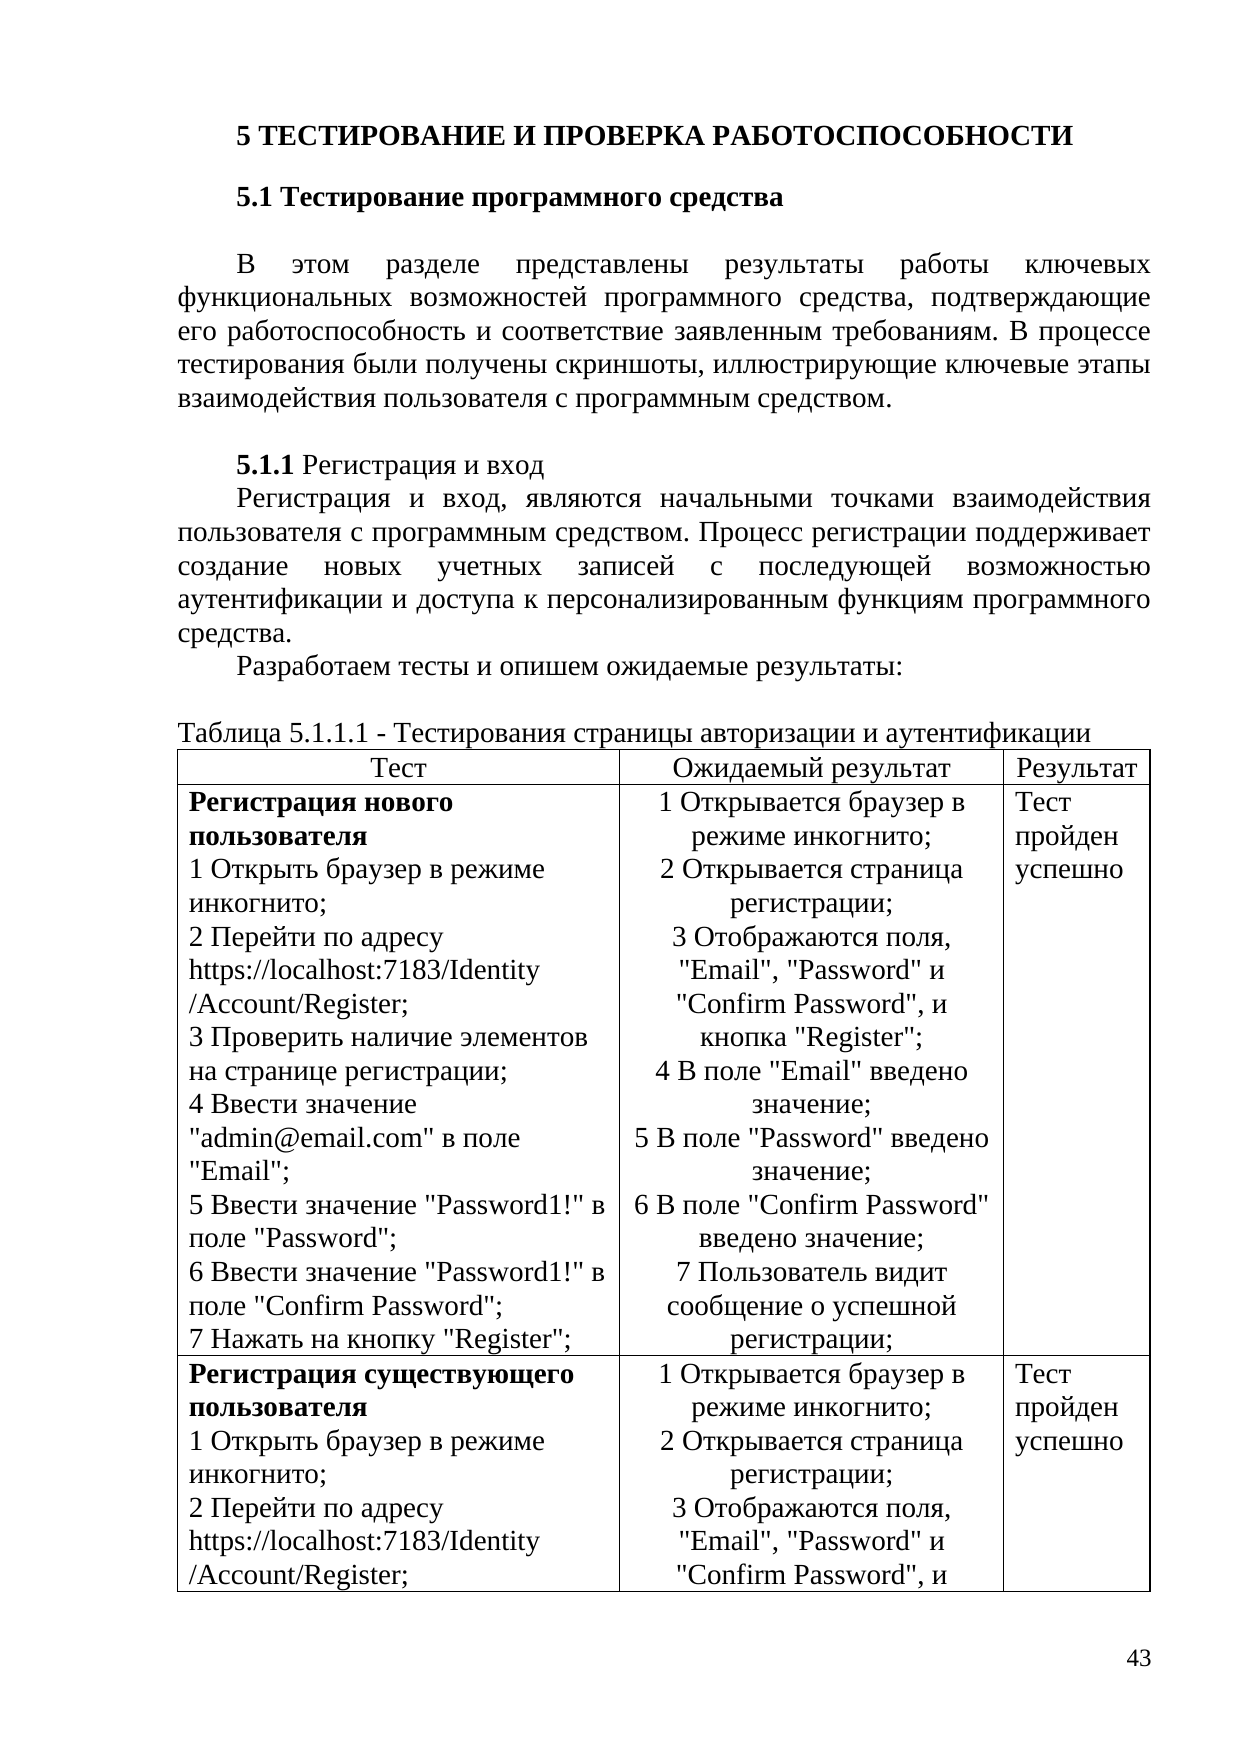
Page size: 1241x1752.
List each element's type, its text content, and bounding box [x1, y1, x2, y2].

table_header Тест [178, 750, 619, 783]
table_header Ожидаемый результат [620, 750, 1003, 783]
table_cell Регистрация нового пользователя 1 Открыть браузер в режиме инкогнито; 2 Перейти по адресу https://localhost:7183/Identity /Account/Register; 3 Проверить наличие элементов на странице регистрации; 4 Ввести значение "admin@email.com" в поле "Email"; 5 Ввести значение "Password1!" в поле "Password"; 6 Ввести значение "Password1!" в поле "Confirm Password"; 7 Нажать на кнопку "Register"; [178, 785, 619, 1355]
text 5.1 Тестирование программного средства [177, 179, 1152, 212]
text В этом разделе представлены результаты работы ключевых функциональных возможностей программного средства, подтверждающие его работоспособность и соответствие заявленным требованиям. В процессе тестирования были получены скриншоты, иллюстрирующие ключевые этапы взаимодействия пользователя с программным средством. [177, 246, 1152, 413]
table_cell 1 Открывается браузер в режиме инкогнито; 2 Открывается страница регистрации; 3 Отображаются поля, "Email", "Password" и "Confirm Password", и кнопка "Register"; 4 В поле "Email" введено значение; 5 В поле "Password" введено значение; 6 В поле "Confirm Password" введено значение; 7 Пользователь видит сообщение о успешной регистрации; [620, 785, 1003, 1355]
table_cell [1004, 1356, 1149, 1591]
table_header Результат [1004, 750, 1149, 783]
text Регистрация и вход, являются начальными точками взаимодействия пользователя с программным средством. Процесс регистрации поддерживает создание новых учетных записей с последующей возможностью аутентификации и доступа к персонализированным функциям программного средства. [177, 481, 1152, 648]
text 5.1.1 Регистрация и вход [177, 447, 1152, 481]
text Разработаем тесты и опишем ожидаемые результаты: [177, 648, 1152, 682]
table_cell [178, 1356, 619, 1591]
table_cell Тест пройден ycпeшно [1004, 785, 1149, 1355]
text Таблица 5.1.1.1 - Тестирования страницы авторизации и аутентификации [177, 715, 1152, 749]
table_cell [620, 1356, 1003, 1591]
